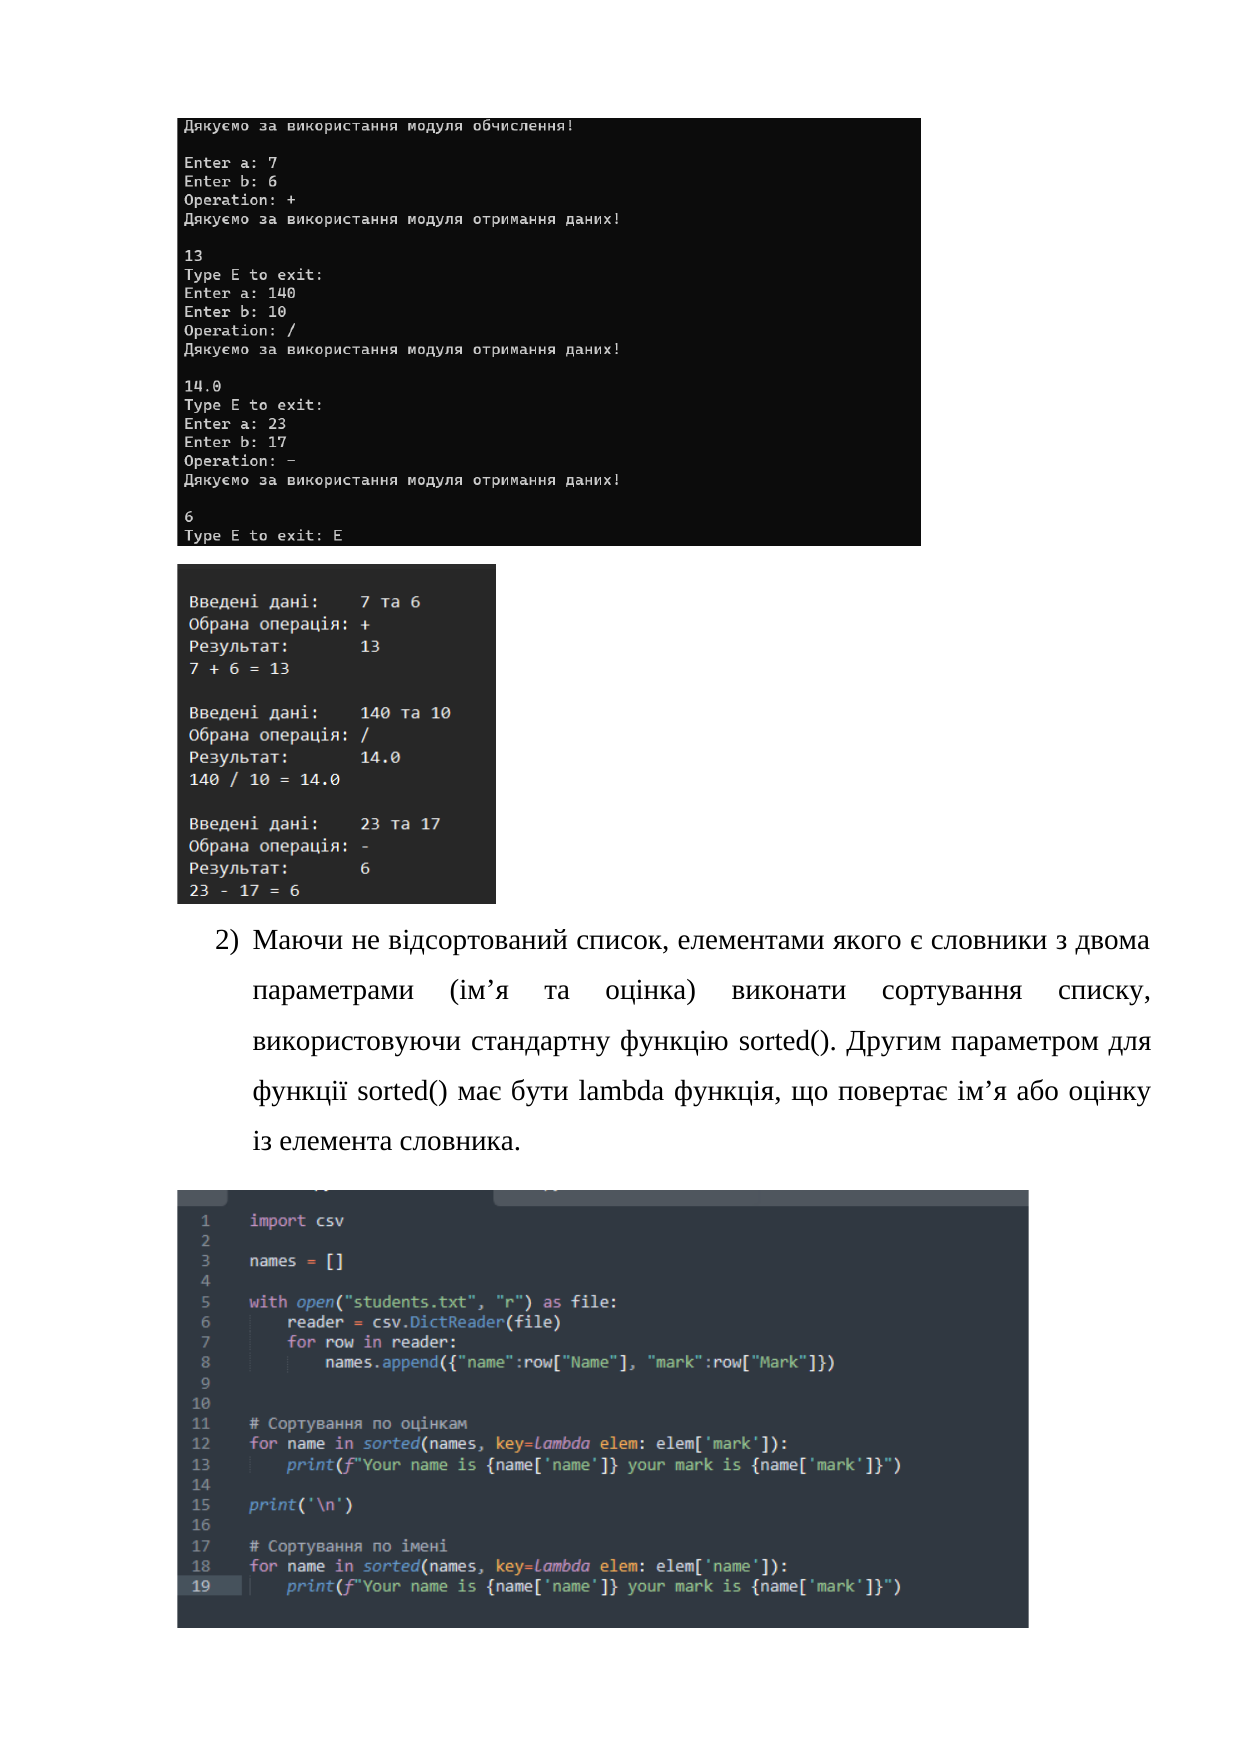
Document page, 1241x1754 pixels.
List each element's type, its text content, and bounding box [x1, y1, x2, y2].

picture [177, 564, 496, 904]
list Маючи не відсортований список, елементами якого є словники з двома параметрами (ім’я та оцінка) виконати сортування списку, використовуючи стандартну функцію sorted(). Другим параметром для функції sorted() має бути lambda функція, що повертає ім’я або оцінку із елемента словника. [215, 922, 1152, 1157]
picture [177, 118, 921, 546]
picture [177, 1190, 1029, 1628]
